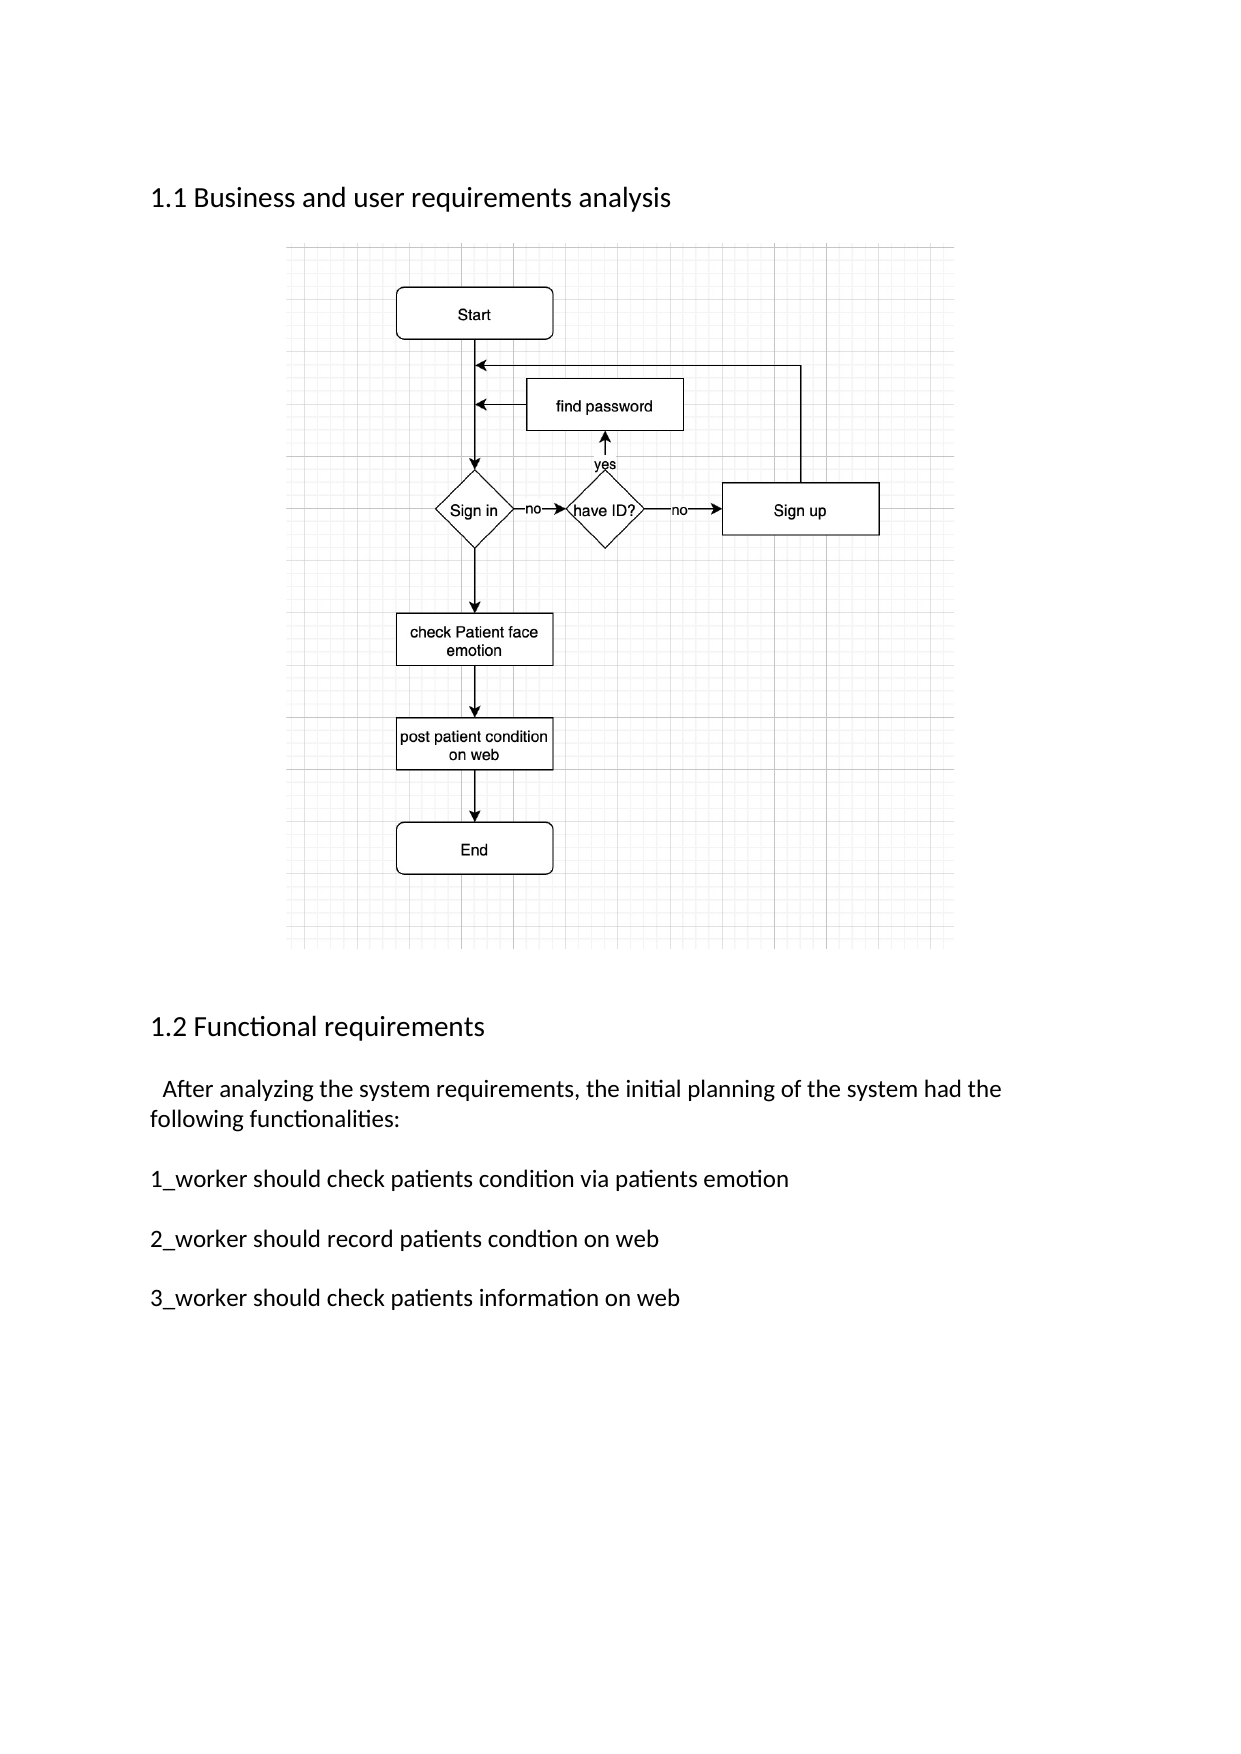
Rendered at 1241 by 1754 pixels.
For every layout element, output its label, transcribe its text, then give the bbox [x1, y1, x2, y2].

subtitle 1.1 Business and user requirements analysis [150, 179, 1090, 215]
picture [286, 243, 955, 949]
text 2_worker should record patients condtion on web [150, 1223, 1090, 1253]
subtitle 1.2 Functional requirements [150, 1008, 1090, 1044]
text 1_worker should check patients condition via patients emotion [150, 1163, 1090, 1194]
text After analyzing the system requirements, the initial planning of the system had the following functionalities: [150, 1073, 1090, 1134]
text 3_worker should check patients information on web [150, 1282, 1090, 1313]
